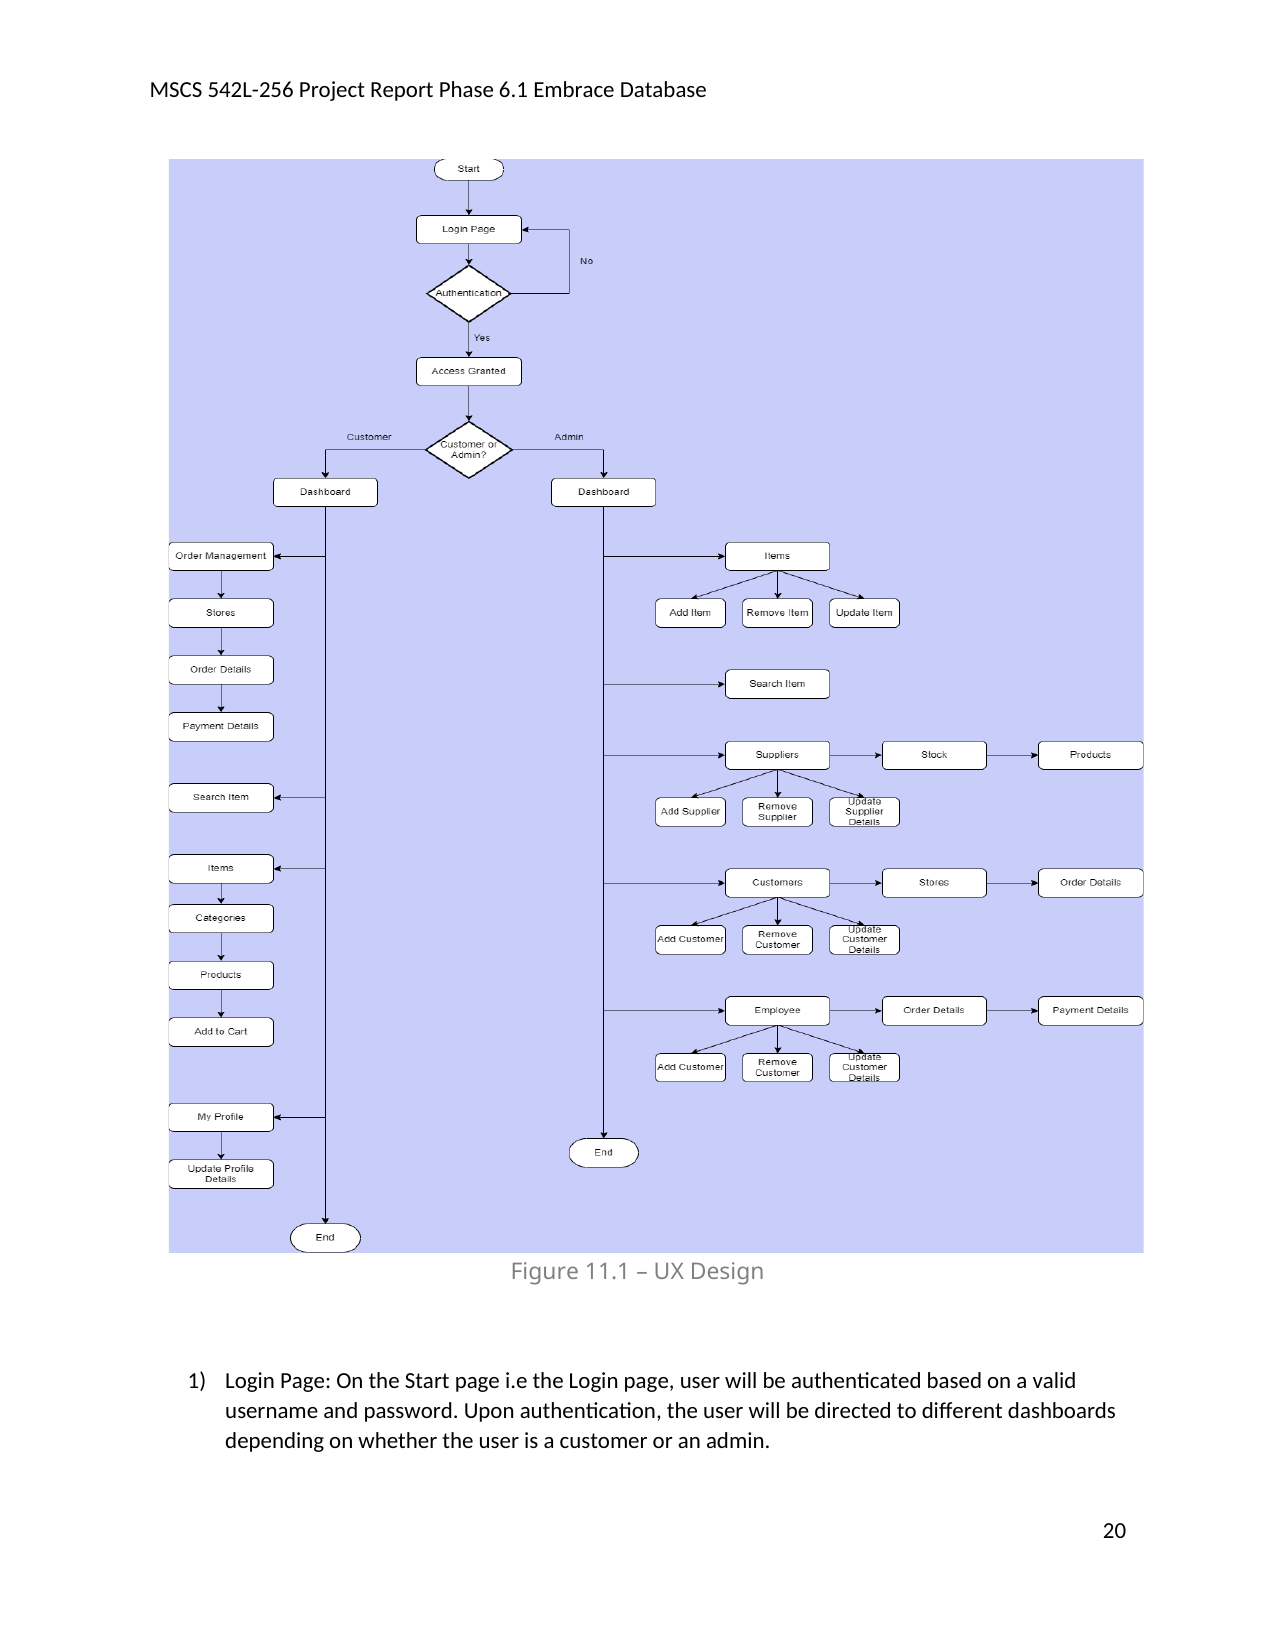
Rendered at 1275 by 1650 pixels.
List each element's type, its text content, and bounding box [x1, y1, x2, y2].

subtitle Figure 11.1 – UX Design [150, 159, 1125, 1287]
list Login Page: On the Start page i.e the Login page, user will be authenticated based on a valid username and password. Upon authentication, the user will be directed to different dashboards depending on whether the user is a customer or an admin. [187, 1366, 1125, 1454]
